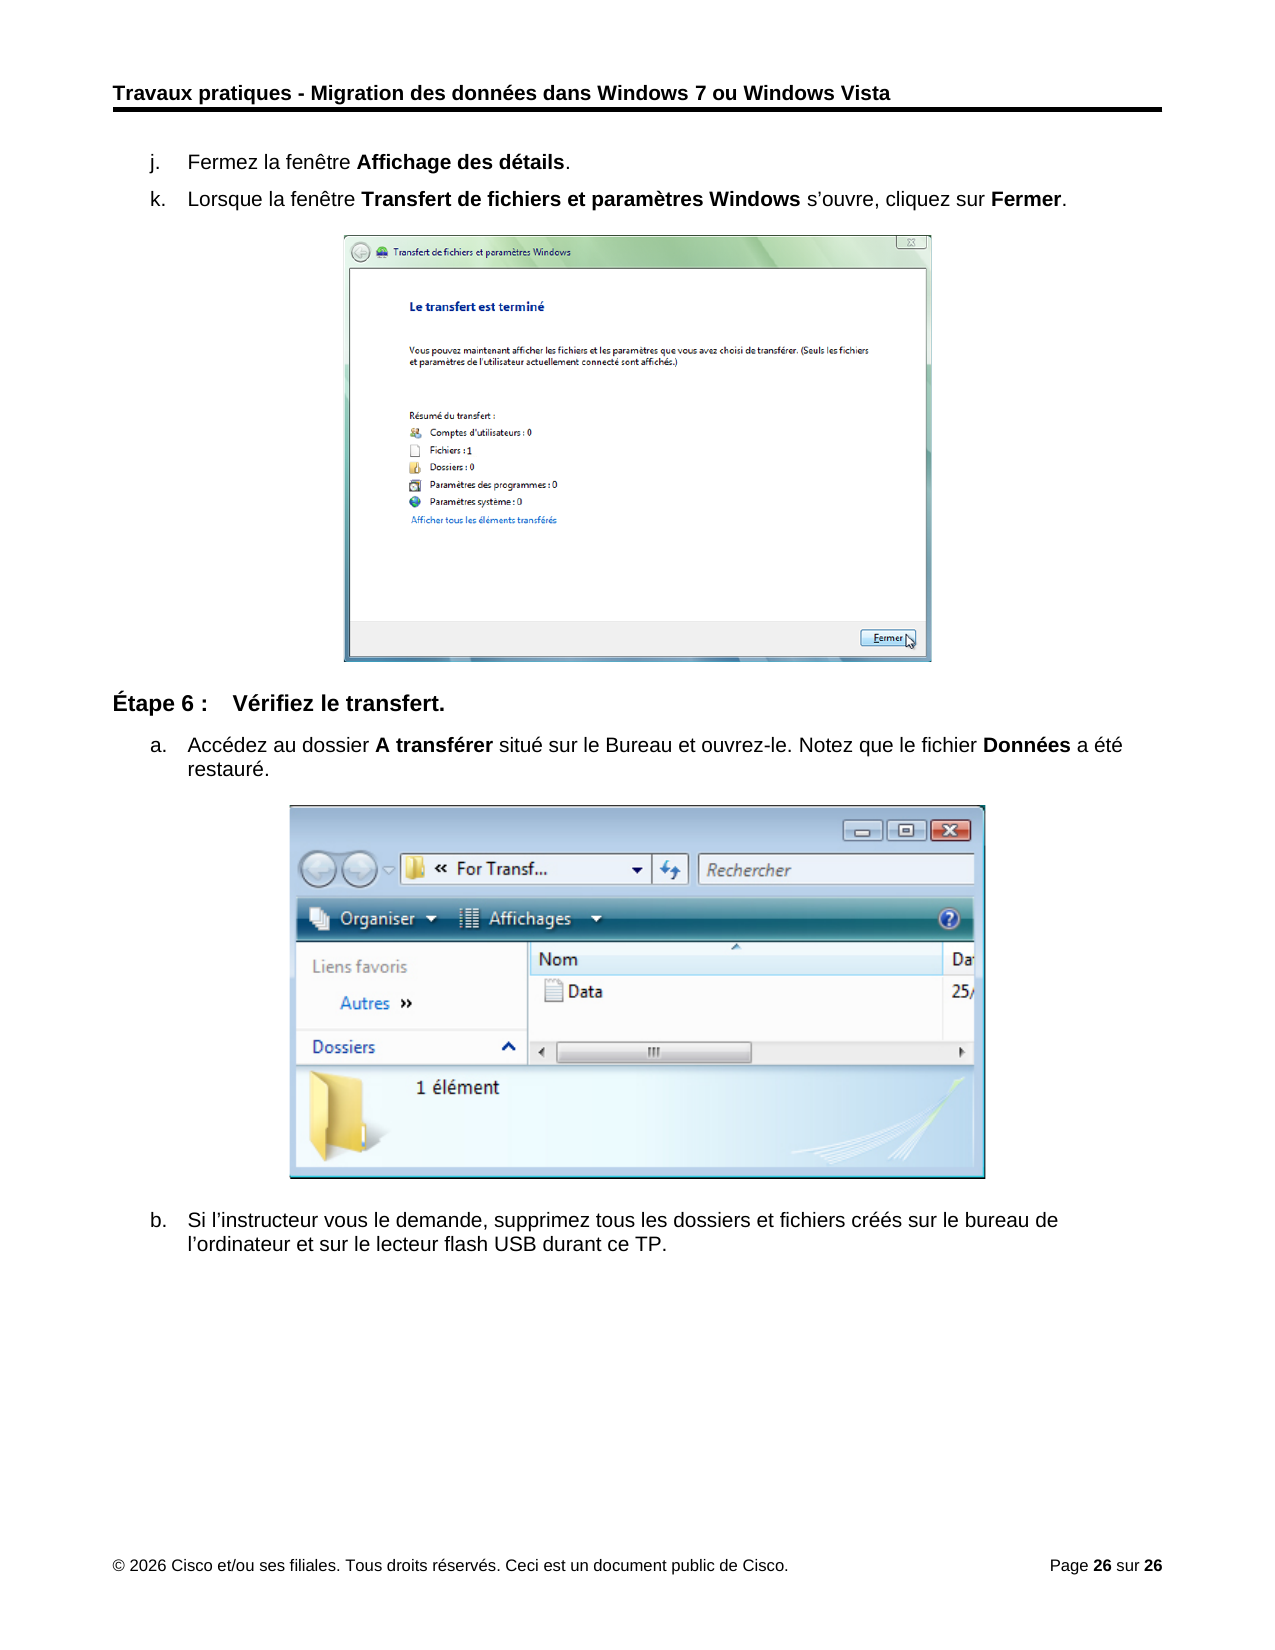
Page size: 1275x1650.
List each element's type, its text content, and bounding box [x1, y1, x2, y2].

list Accédez au dossier A transférer situé sur le Bureau et ouvrez-le. Notez que le fichier Données a été restauré. [150, 733, 1162, 781]
text Vérifiez le transfert. [112, 690, 1162, 716]
text Lorsque la fenêtre Transfert de fichiers et paramètres Windows s’ouvre, cliquez sur Fermer. [150, 186, 1162, 210]
text Fermez la fenêtre Affichage des détails. [150, 150, 1162, 174]
picture [289, 805, 986, 1179]
text Si l’instructeur vous le demande, supprimez tous les dossiers et fichiers créés sur le bureau de l’ordinateur et sur le lecteur flash USB durant ce TP. [150, 1208, 1162, 1256]
picture [343, 235, 932, 662]
